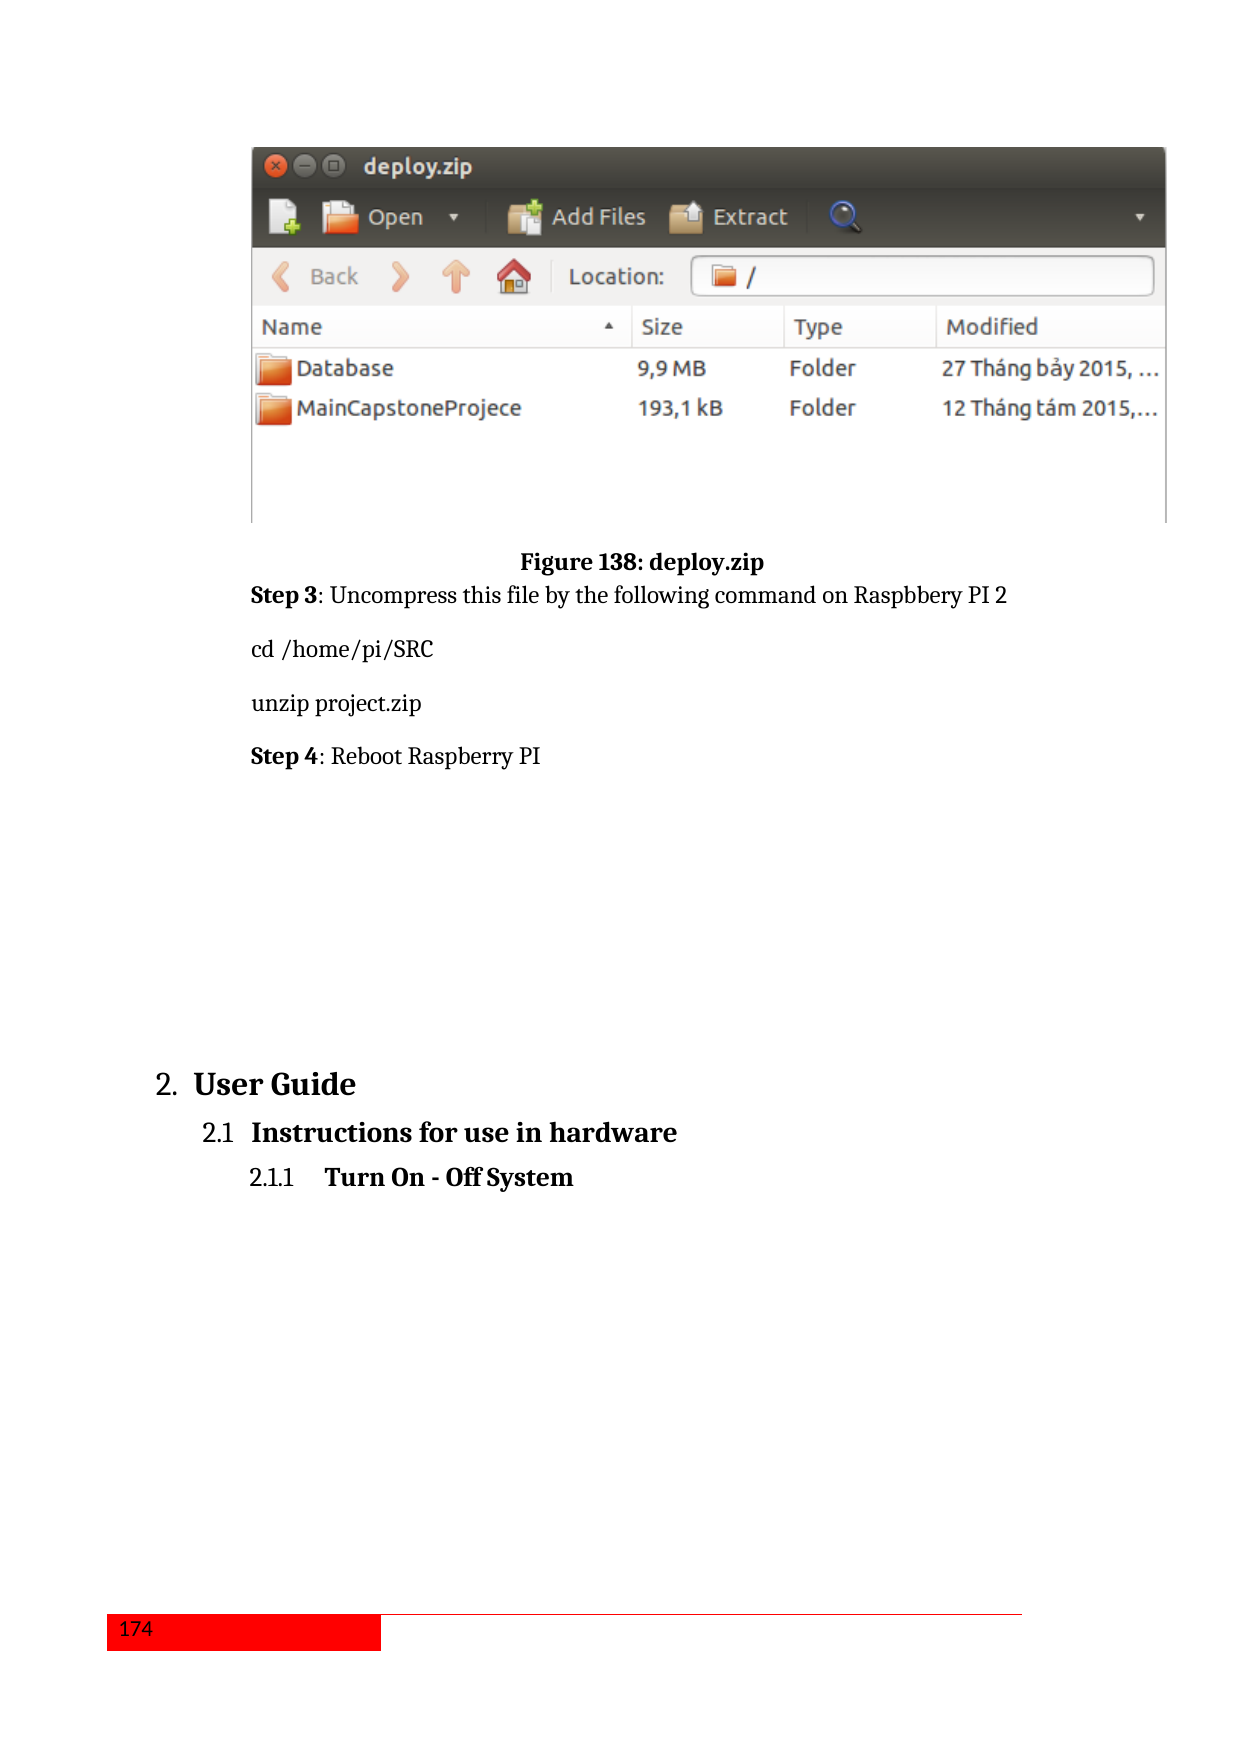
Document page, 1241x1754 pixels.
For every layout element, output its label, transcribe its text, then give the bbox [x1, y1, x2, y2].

picture [251, 147, 1167, 523]
text cd /home/pi/SRC [251, 634, 1033, 663]
subtitle Instructions for use in hardware [202, 1116, 1033, 1150]
text Figure 138: deploy.zip [251, 548, 1033, 576]
subtitle User Guide [156, 1065, 1033, 1104]
text Step 3: Uncompress this file by the following command on Raspbbery PI 2 [251, 581, 1033, 609]
text Step 4: Reboot Raspberry PI [251, 742, 1033, 771]
text unzip project.zip [251, 688, 1033, 717]
subtitle Turn On - Off System [249, 1162, 1033, 1193]
